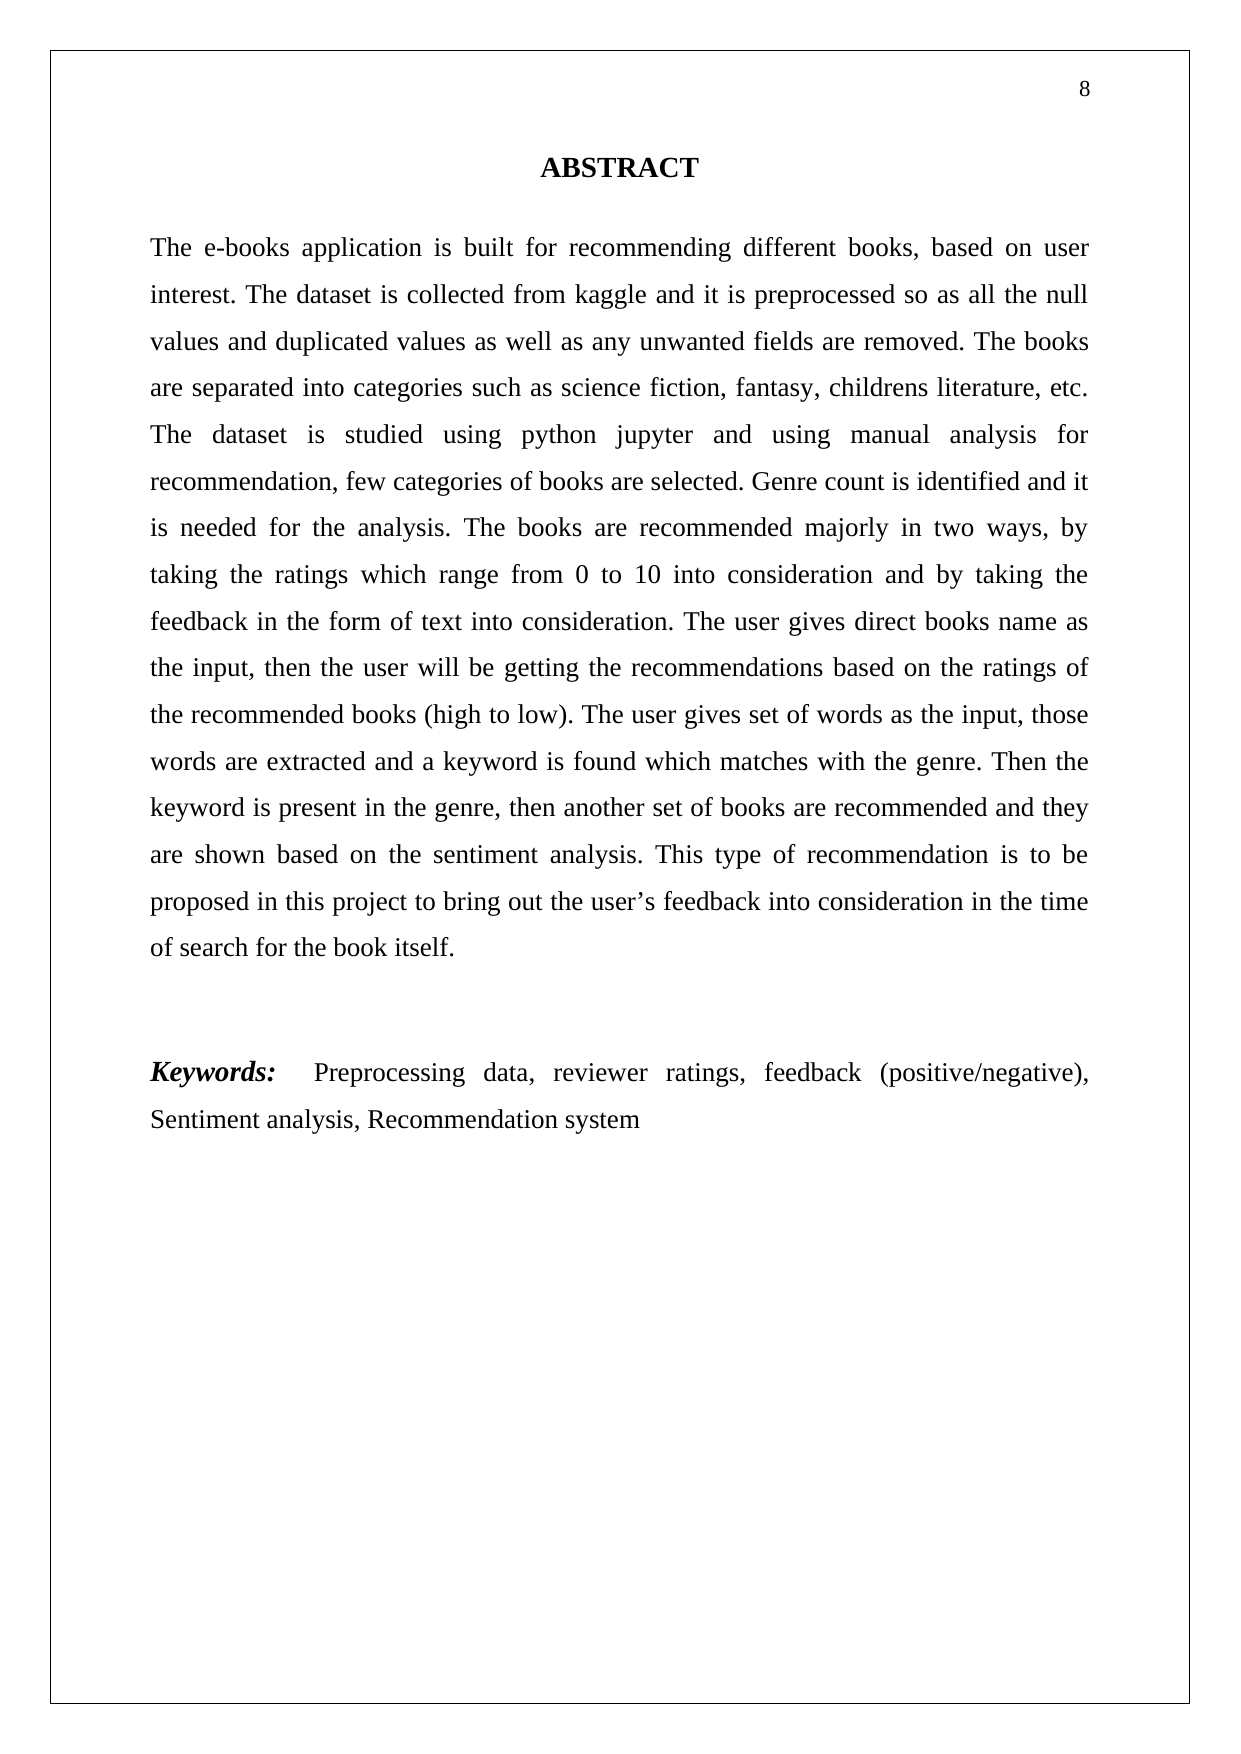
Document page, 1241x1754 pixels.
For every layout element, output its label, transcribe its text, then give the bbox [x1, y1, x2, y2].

subtitle ABSTRACT [225, 150, 939, 183]
text The e-books application is built for recommending different books, based on user interest. The dataset is collected from kaggle and it is preprocessed so as all the null values and duplicated values as well as any unwanted fields are removed. The books are separated into categories such as science fiction, fantasy, childrens literature, etc. The dataset is studied using python jupyter and using manual analysis for recommendation, few categories of books are selected. Genre count is identified and it is needed for the analysis. The books are recommended majorly in two ways, by taking the ratings which range from 0 to 10 into consideration and by taking the feedback in the form of text into consideration. The user gives direct books name as the input, then the user will be getting the recommendations based on the ratings of the recommended books (high to low). The user gives set of words as the input, those words are extracted and a keyword is found which matches with the genre. Then the keyword is present in the genre, then another set of books are recommended and they are shown based on the sentiment analysis. This type of recommendation is to be proposed in this project to bring out the user’s feedback into consideration in the time of search for the book itself. [150, 231, 1090, 962]
text Keywords: Preprocessing data, reviewer ratings, feedback (positive/negative), Sentiment analysis, Recommendation system [150, 1054, 1090, 1134]
